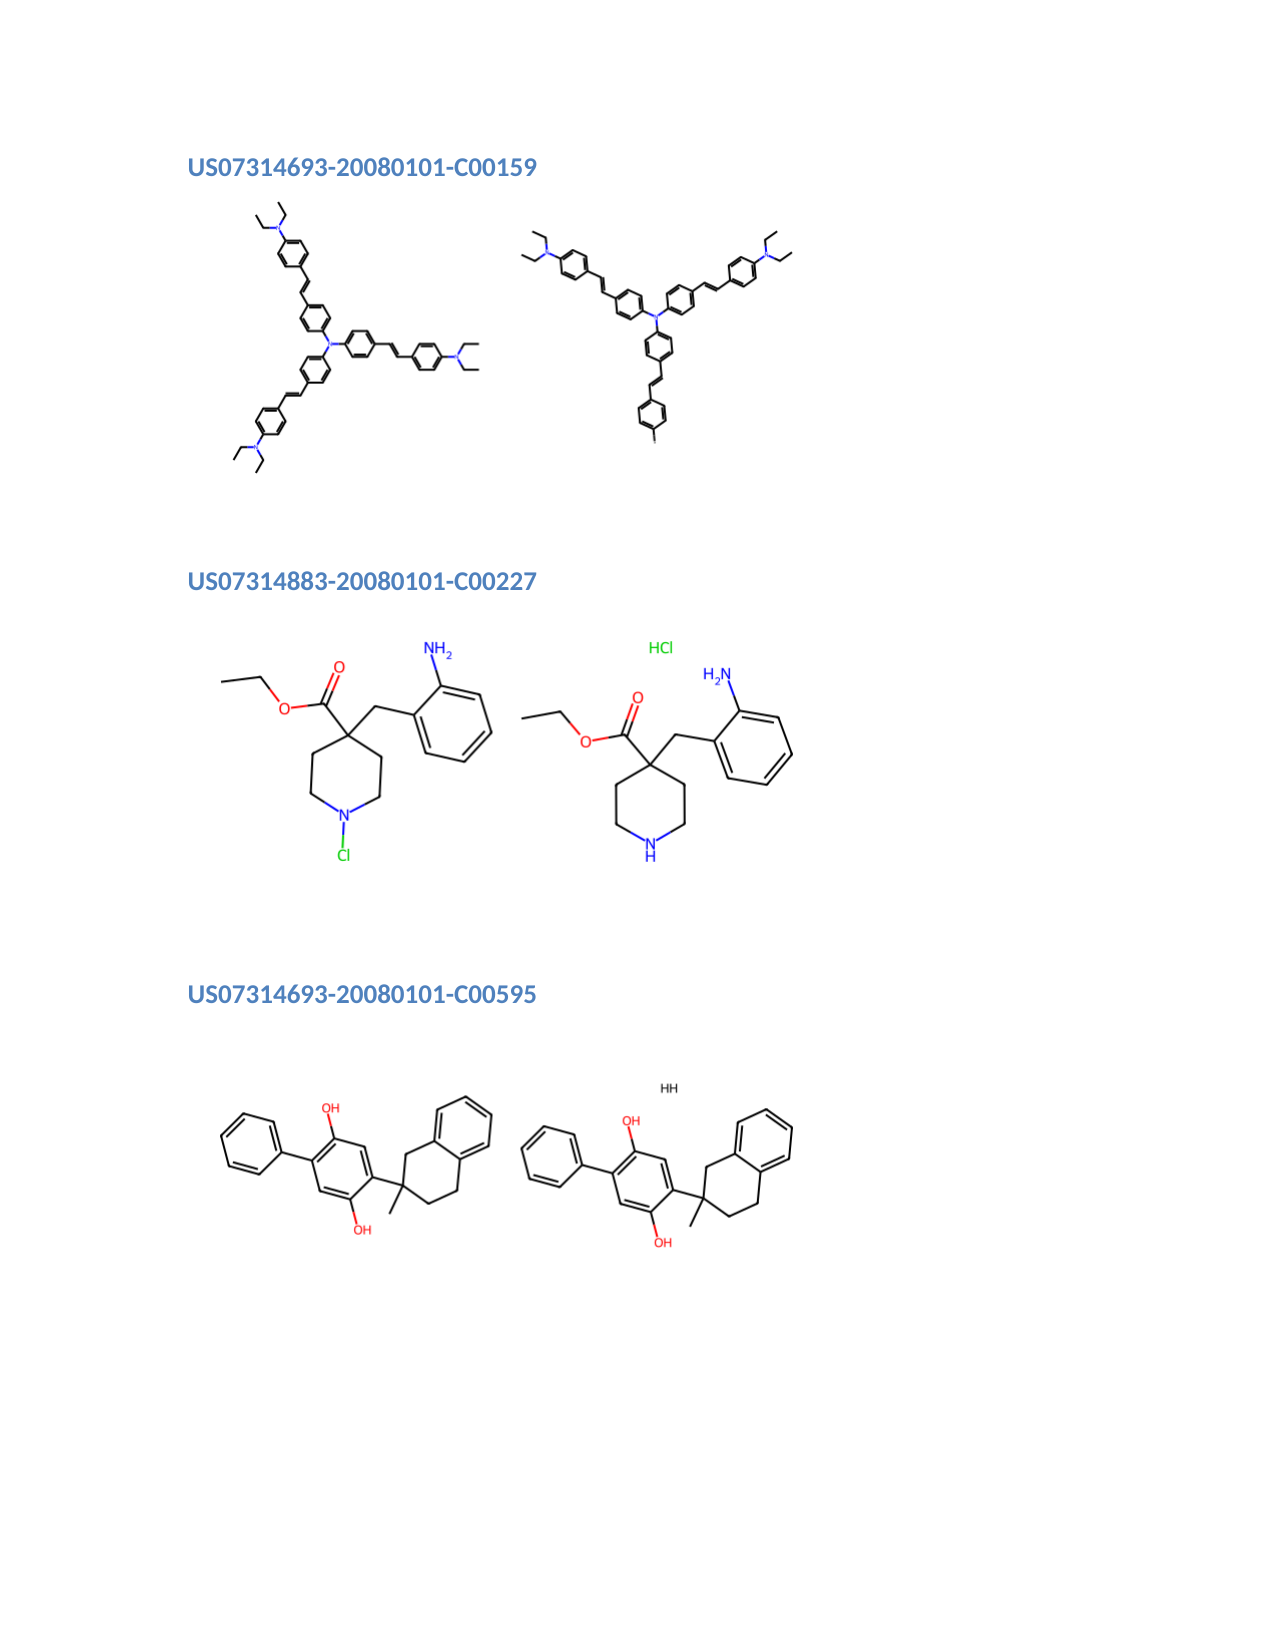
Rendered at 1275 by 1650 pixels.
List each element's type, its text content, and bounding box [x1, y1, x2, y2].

subtitle US07314883-20080101-C00227 [187, 564, 1087, 597]
picture [206, 601, 807, 902]
picture [206, 1015, 807, 1316]
subtitle US07314693-20080101-C00595 [187, 977, 1087, 1010]
picture [206, 187, 807, 488]
subtitle US07314693-20080101-C00159 [187, 150, 1087, 183]
